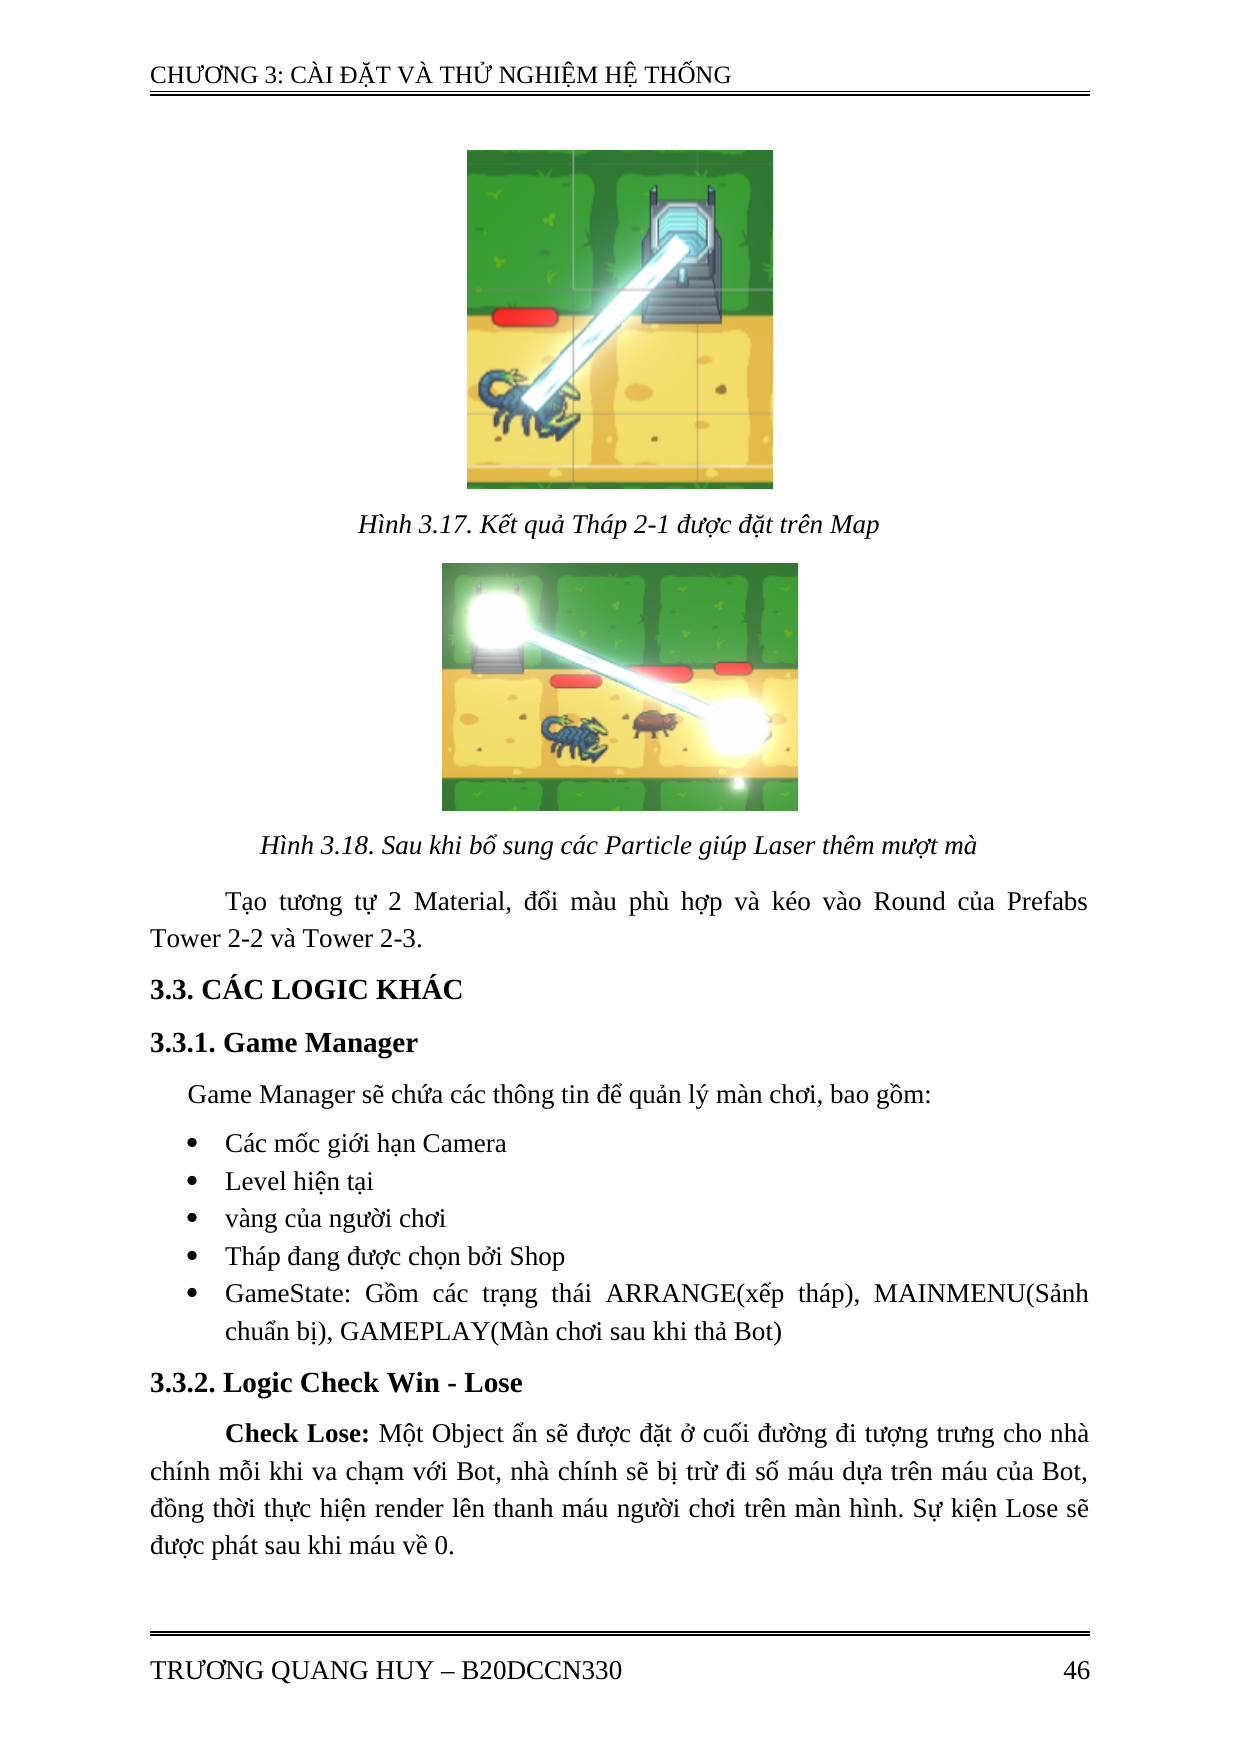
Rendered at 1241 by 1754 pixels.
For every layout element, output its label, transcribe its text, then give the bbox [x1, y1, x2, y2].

picture [442, 563, 799, 811]
text Game Manager sẽ chứa các thông tin để quản lý màn chơi, bao gồm: [150, 1078, 1090, 1109]
subtitle Hình 3.17. Kết quả Tháp 2-1 được đặt trên Map [150, 508, 1090, 539]
text Tạo tương tự 2 Material, đổi màu phù hợp và kéo vào Round của Prefabs Tower 2-2 và Tower 2-3. [150, 885, 1090, 954]
text Check Lose: Một Object ẩn sẽ được đặt ở cuối đường đi tượng trưng cho nhà chính mỗi khi va chạm với Bot, nhà chính sẽ bị trừ đi số máu dựa trên máu của Bot, đồng thời thực hiện render lên thanh máu người chơi trên màn hình. Sự kiện Lose sẽ được phát sau khi máu về 0. [150, 1417, 1090, 1561]
subtitle Hình 3.18. Sau khi bổ sung các Particle giúp Laser thêm mượt mà [150, 829, 1090, 860]
list Level hiện tại [187, 1165, 1090, 1196]
list vàng của người chơi [187, 1203, 1090, 1234]
picture [467, 150, 774, 489]
list Tháp đang được chọn bởi Shop [187, 1240, 1090, 1271]
subtitle 3.3. CÁC LOGIC KHÁC [150, 972, 1090, 1006]
subtitle 3.3.1. Game Manager [150, 1025, 1090, 1059]
list Các mốc giới hạn Camera [187, 1128, 1090, 1159]
subtitle 3.3.2. Logic Check Win - Lose [150, 1365, 1090, 1398]
list GameState: Gồm các trạng thái ARRANGE(xếp tháp), MAINMENU(Sảnh chuẩn bị), GAMEPLAY(Màn chơi sau khi thả Bot) [187, 1278, 1090, 1346]
